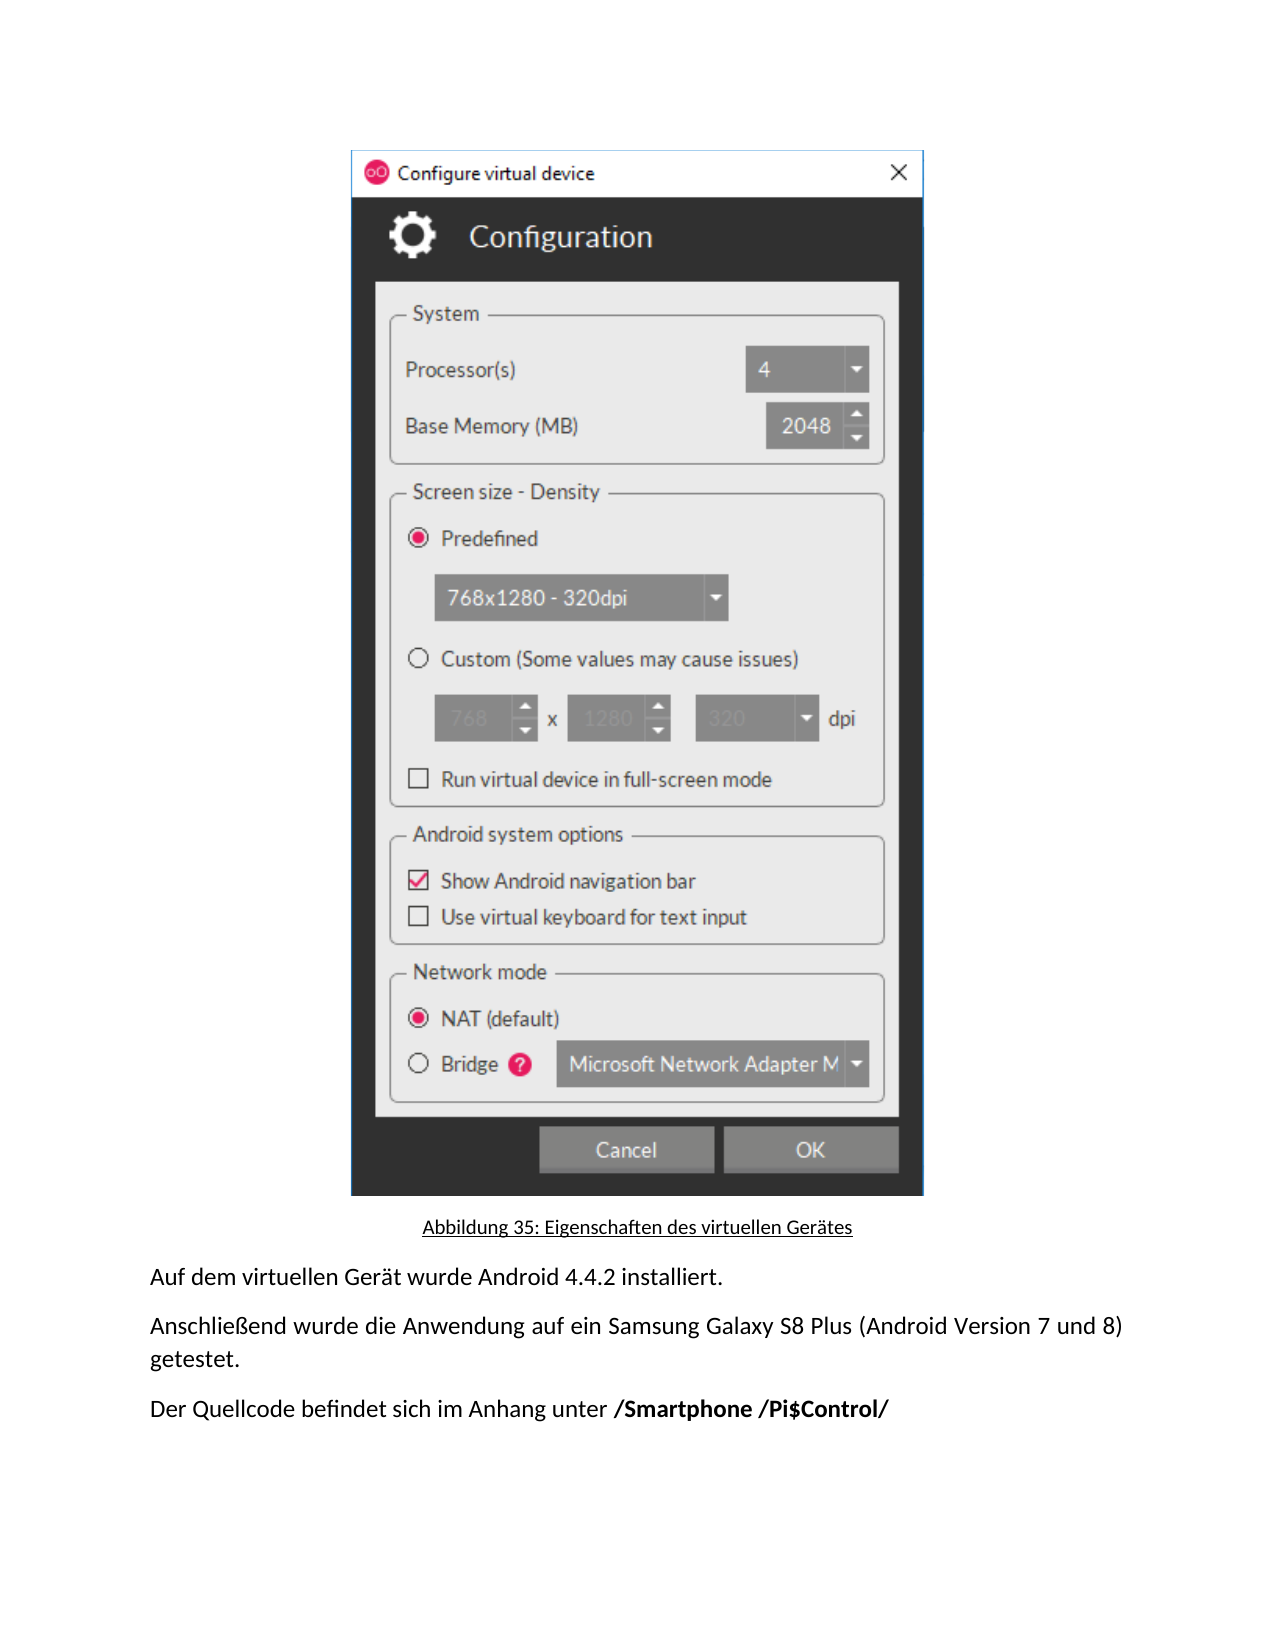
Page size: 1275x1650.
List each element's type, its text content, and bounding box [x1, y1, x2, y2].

picture [350, 150, 925, 1196]
text Anschließend wurde die Anwendung auf ein Samsung Galaxy S8 Plus (Android Version 7 und 8) getestet. [150, 1310, 1125, 1374]
text Der Quellcode befindet sich im Anhang unter /Smartphone /Pi$Control/ [150, 1393, 1125, 1423]
text Auf dem virtuellen Gerät wurde Android 4.4.2 installiert. [150, 1261, 1125, 1291]
text Abbildung : Eigenschaften des virtuellen Gerätes [150, 1214, 1125, 1240]
